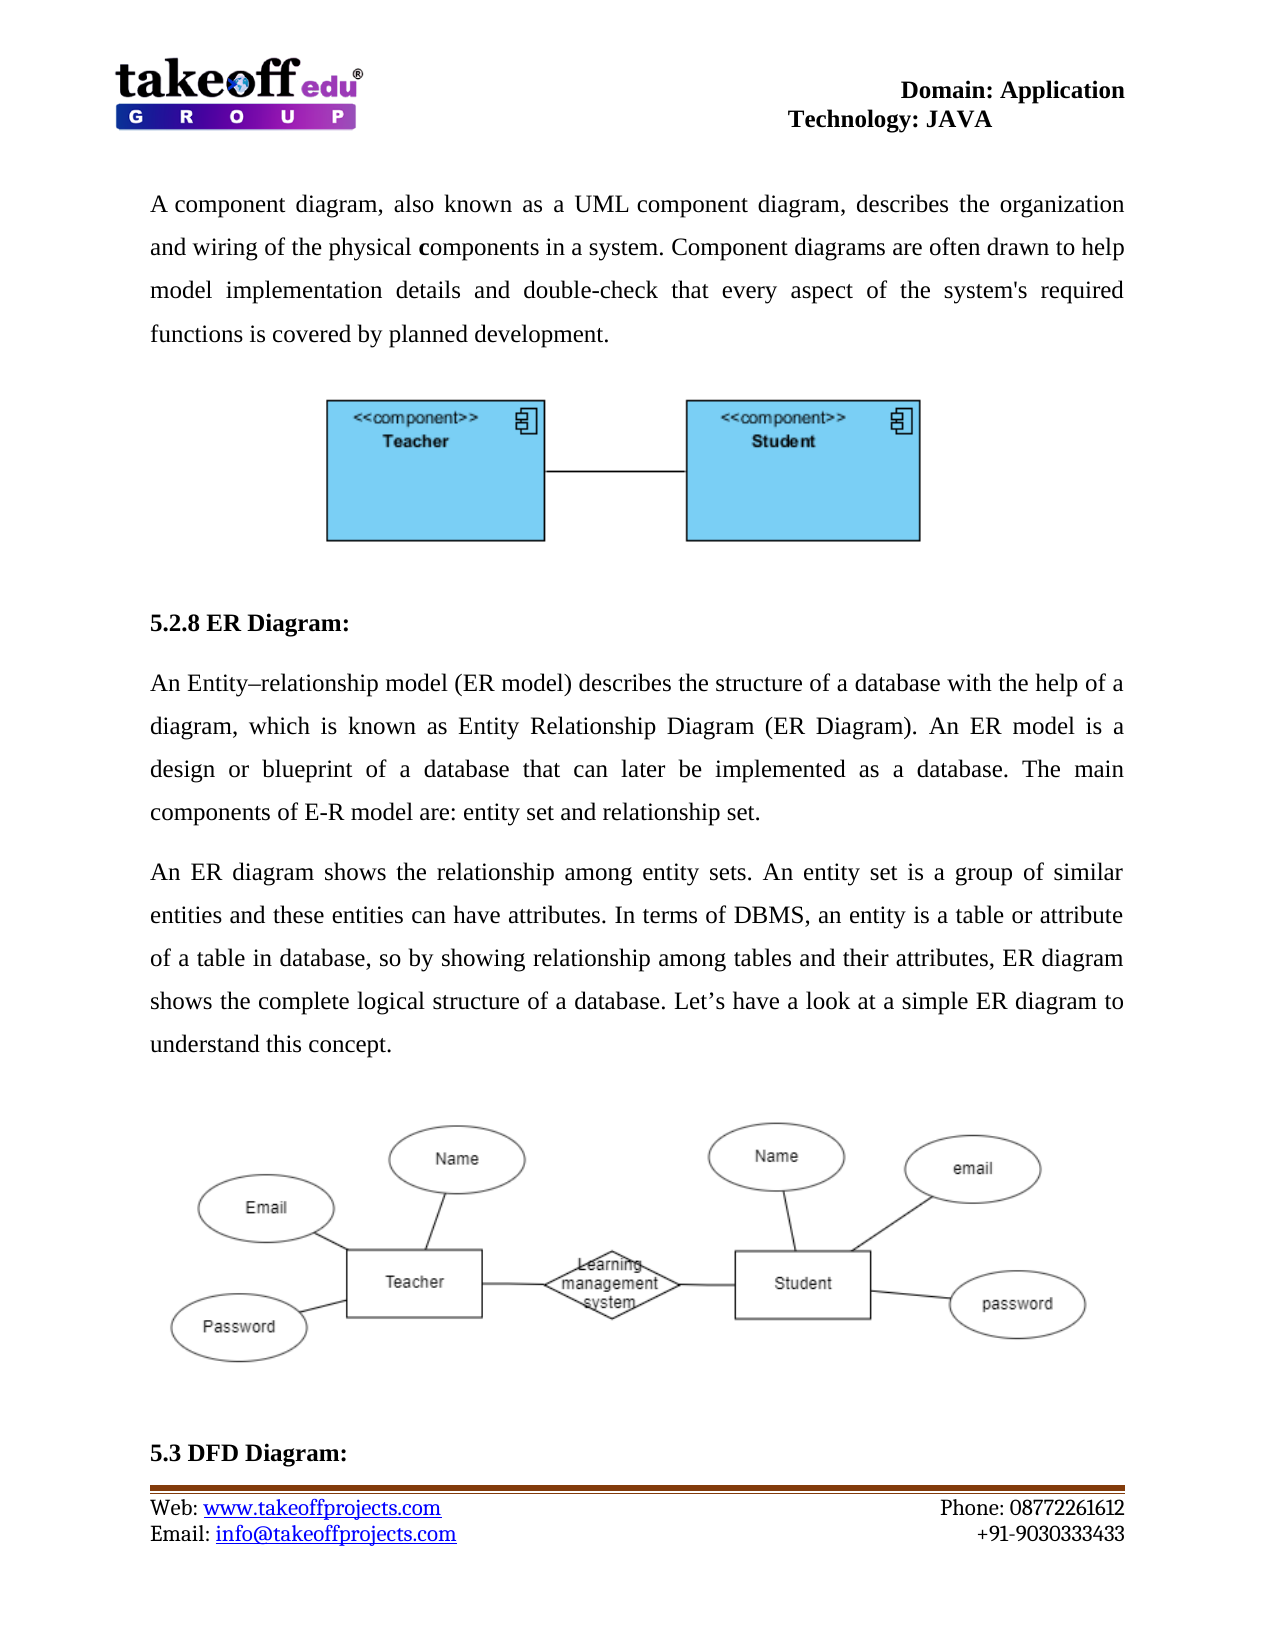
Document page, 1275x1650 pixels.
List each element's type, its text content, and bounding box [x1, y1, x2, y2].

picture [300, 386, 949, 578]
text A component diagram, also known as a UML component diagram, describes the organization and wiring of the physical components in a system. Component diagrams are often drawn to help model implementation details and double-check that every aspect of the system's required functions is covered by planned development. [150, 189, 1125, 276]
picture [112, 53, 366, 140]
text 5.2.8 ER Diagram: [150, 608, 1125, 637]
text An Entity–relationship model (ER model) describes the structure of a database with the help of a diagram, which is known as Entity Relationship Diagram (ER Diagram). An ER model is a design or blueprint of a database that can later be implemented as a database. The main components of E-R model are: entity set and relationship set. [150, 668, 1125, 826]
text An ER diagram shows the relationship among entity sets. An entity set is a group of similar entities and these entities can have attributes. In terms of DBMS, an entity is a table or attribute of a table in database, so by showing relationship among tables and their attributes, ER diagram shows the complete logical structure of a database. Let’s have a look at a simple ER diagram to understand this concept. [150, 857, 1125, 1058]
picture [150, 1089, 1125, 1407]
text 5.3 DFD Diagram: [150, 1438, 1125, 1466]
text A component diagram, also known as a UML component diagram, describes the organization and wiring of the physical components in a system. Component diagrams are often drawn to help model implementation details and double-check that every aspect of the system's required functions is covered by planned development. [150, 304, 1125, 347]
